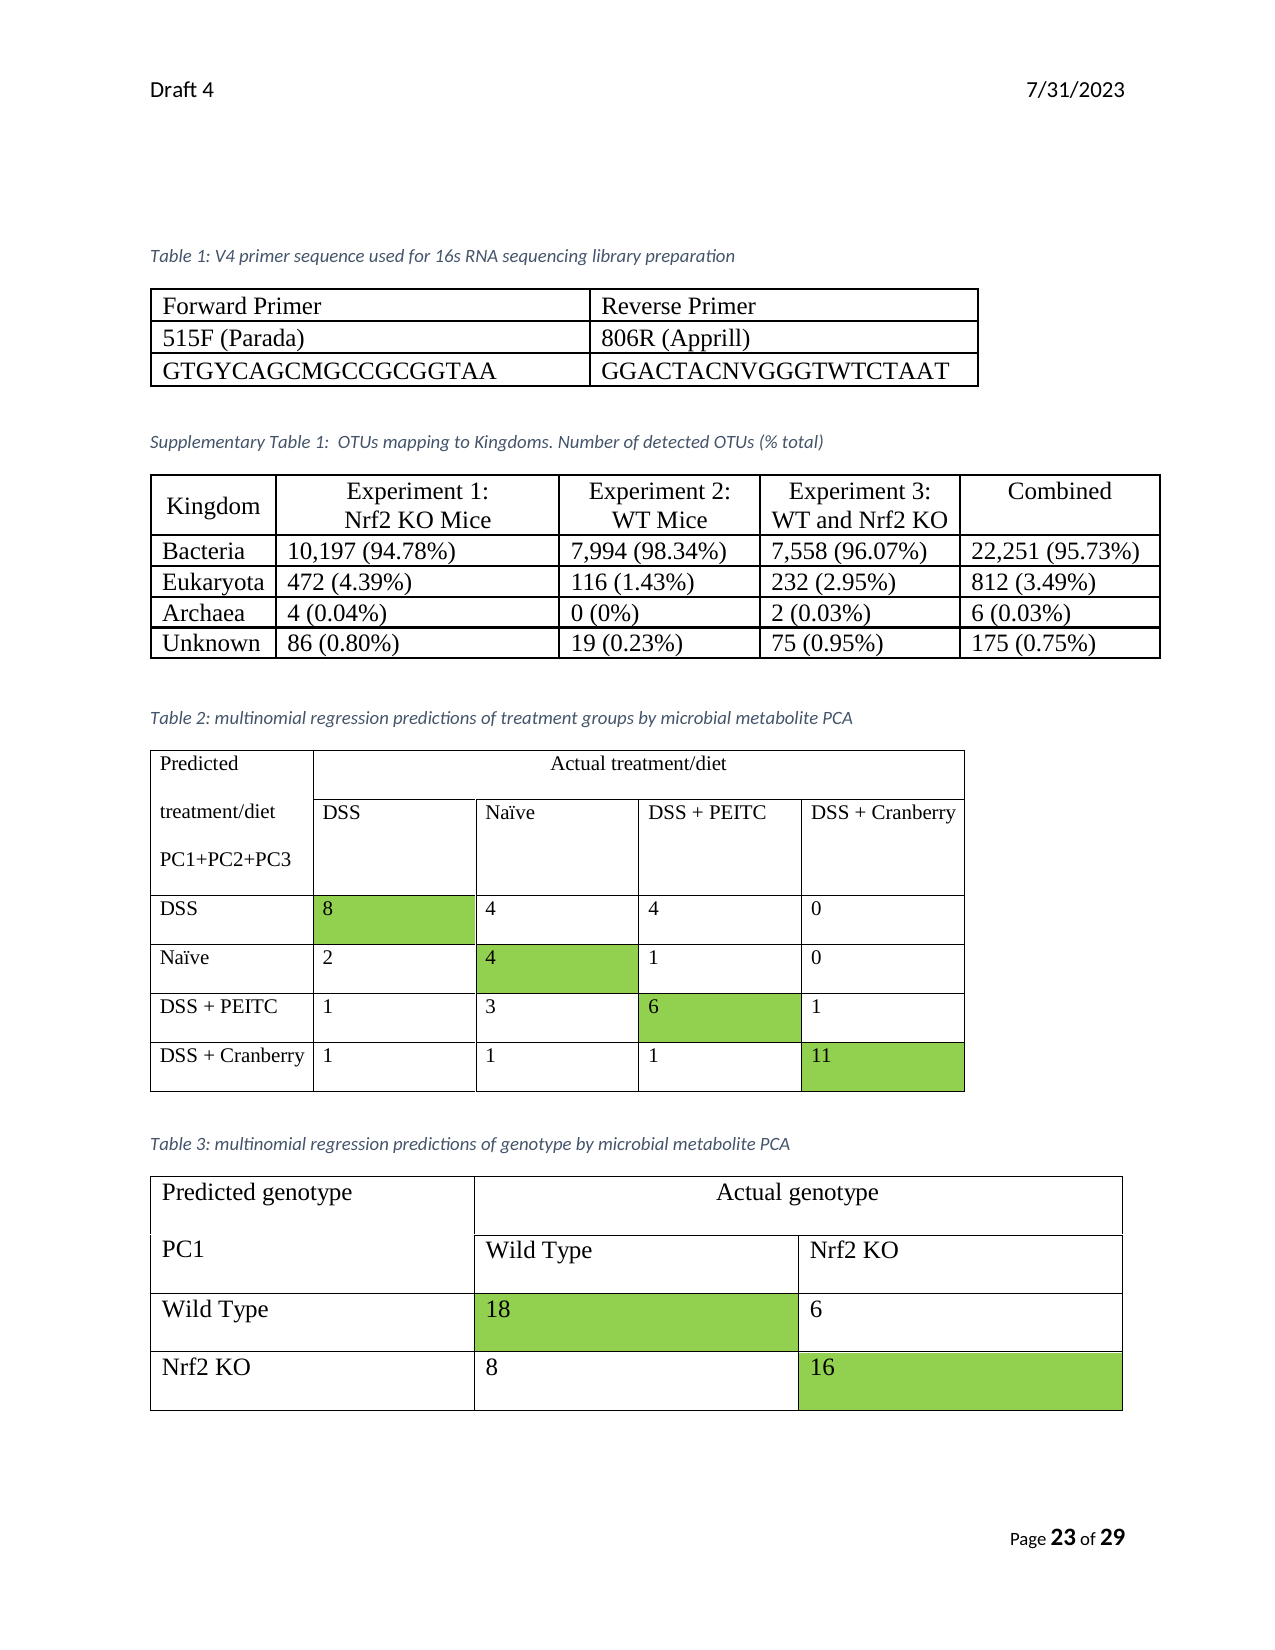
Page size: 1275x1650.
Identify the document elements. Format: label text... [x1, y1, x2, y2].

table_cell 116 (1.43%) [560, 567, 759, 596]
table_cell Eukaryota [152, 567, 275, 596]
table_cell Bacteria [152, 536, 275, 565]
table_cell Archaea [152, 598, 275, 626]
table_cell 22,251 (95.73%) [961, 536, 1159, 565]
table_cell 7,558 (96.07%) [761, 536, 959, 565]
table_cell 10,197 (94.78%) [277, 536, 558, 565]
table_cell 472 (4.39%) [277, 567, 558, 596]
table_header Reverse Primer [591, 290, 977, 320]
table_header Experiment 1: Nrf2 KO Mice [277, 476, 558, 534]
table_header Experiment 2: WT Mice [560, 476, 759, 534]
text Table 2: multinomial regression predictions of treatment groups by microbial metabolite PCA [150, 706, 1125, 729]
table_cell GGACTACNVGGGTWTCTAAT [591, 354, 977, 385]
table_header Kingdom [152, 476, 275, 534]
table_cell 6 (0.03%) [961, 598, 1159, 626]
table_cell 86 (0.80%) [277, 629, 558, 657]
table_cell Unknown [152, 629, 275, 657]
table_cell 4 (0.04%) [277, 598, 558, 626]
table_header Forward Primer [152, 290, 589, 320]
table_cell 7,994 (98.34%) [560, 536, 759, 565]
table_cell 806R (Apprill) [591, 322, 977, 352]
table_header Experiment 3: WT and Nrf2 KO [761, 476, 959, 534]
text Table 3: multinomial regression predictions of genotype by microbial metabolite PCA [150, 1132, 1125, 1155]
table_cell 19 (0.23%) [560, 629, 759, 657]
table_cell GTGYCAGCMGCCGCGGTAA [152, 354, 589, 385]
table_cell 75 (0.95%) [761, 629, 959, 657]
table_cell 0 (0%) [560, 598, 759, 626]
table_header Combined [961, 476, 1159, 534]
table_cell 175 (0.75%) [961, 629, 1159, 657]
table_cell 515F (Parada) [152, 322, 589, 352]
table_cell 812 (3.49%) [961, 567, 1159, 596]
text Supplementary Table 1: OTUs mapping to Kingdoms. Number of detected OTUs (% total) [150, 431, 1125, 453]
table_cell 2 (0.03%) [761, 598, 959, 626]
table_cell 232 (2.95%) [761, 567, 959, 596]
